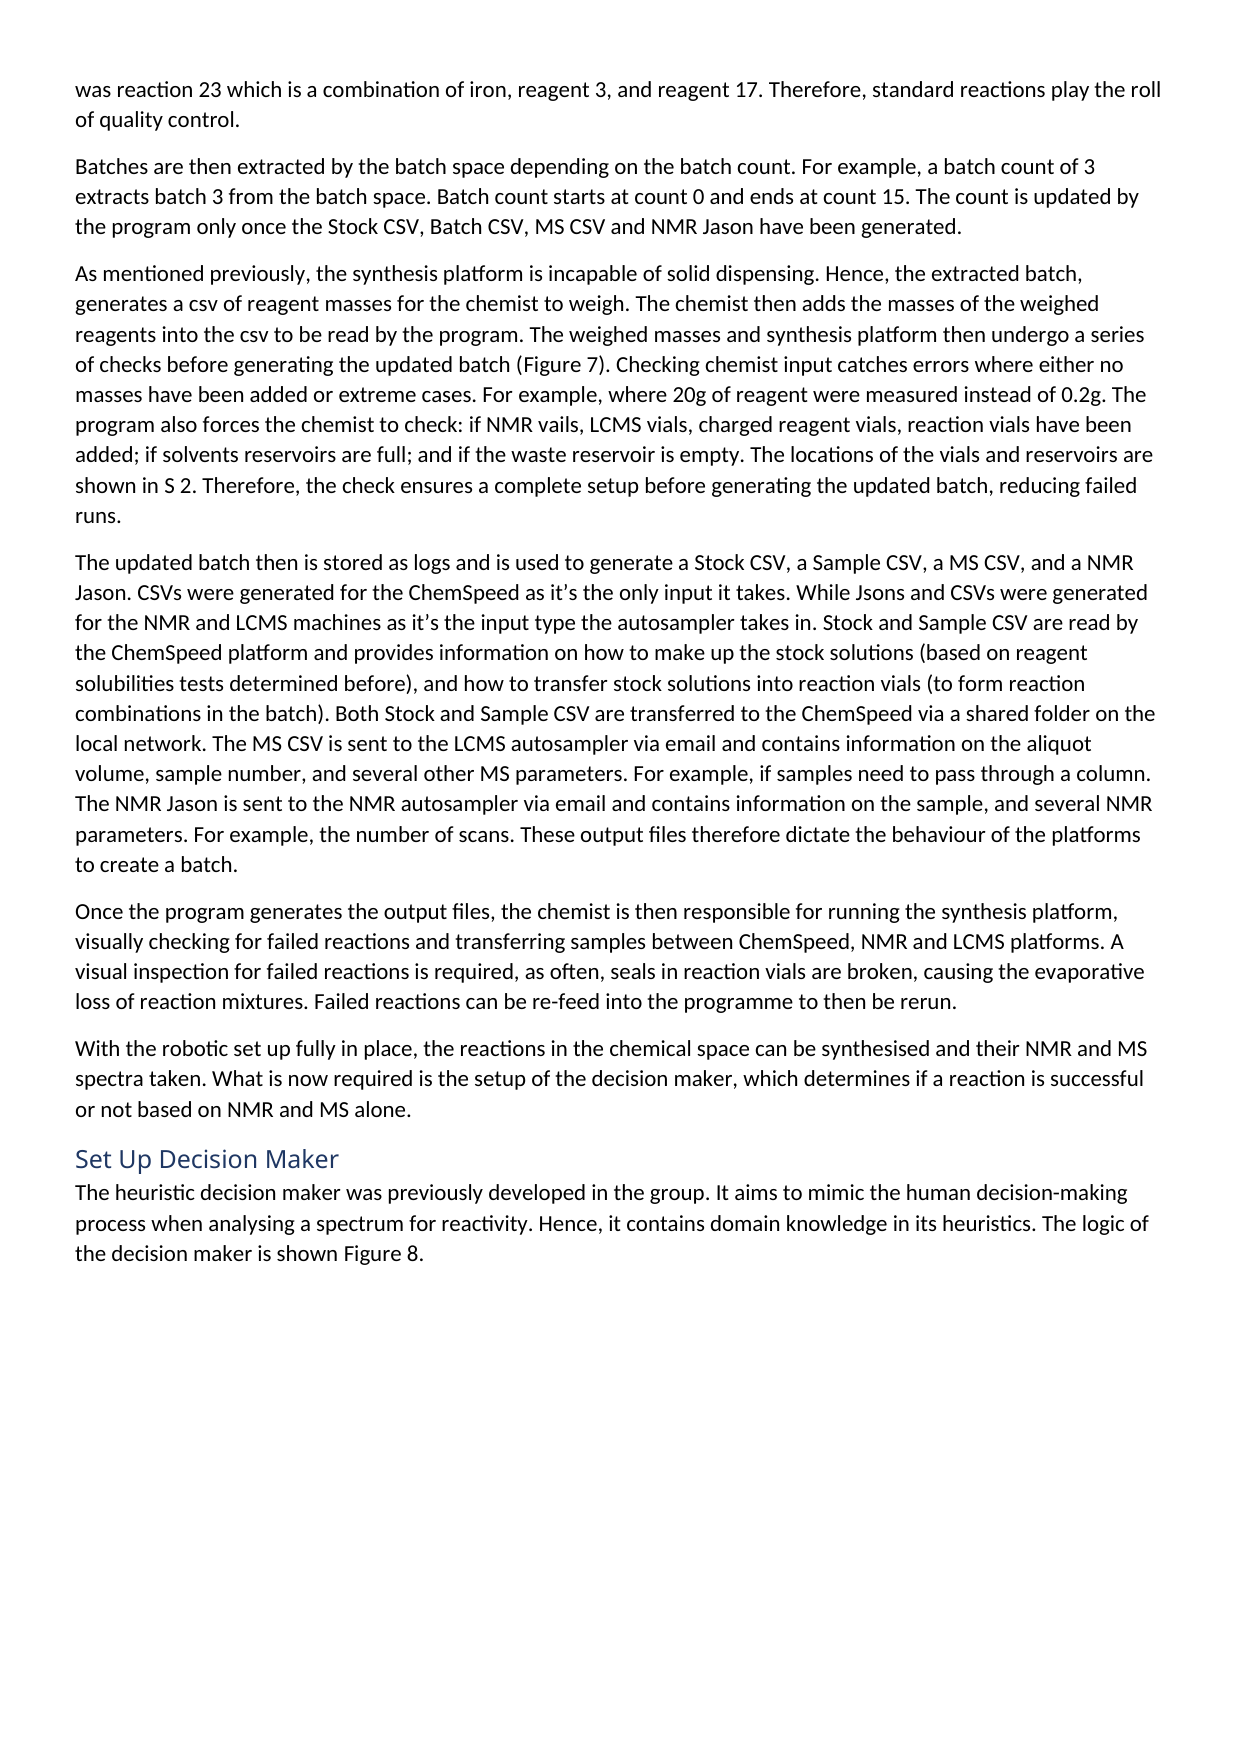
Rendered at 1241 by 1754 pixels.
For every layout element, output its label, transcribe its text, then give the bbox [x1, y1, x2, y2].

text The heuristic decision maker was previously developed in the group. It aims to mimic the human decision-making process when analysing a spectrum for reactivity. Hence, it contains domain knowledge in its heuristics. The logic of the decision maker is shown Figure 8. [75, 1178, 1165, 1267]
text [75, 75, 1165, 133]
text With the robotic set up fully in place, the reactions in the chemical space can be synthesised and their NMR and MS spectra taken. What is now required is the setup of the decision maker, which determines if a reaction is successful or not based on NMR and MS alone. [75, 1034, 1165, 1123]
text The updated batch then is stored as logs and is used to generate a Stock CSV, a Sample CSV, a MS CSV, and a NMR Jason. CSVs were generated for the ChemSpeed as it’s the only input it takes. While Jsons and CSVs were generated for the NMR and LCMS machines as it’s the input type the autosampler takes in. Stock and Sample CSV are read by the ChemSpeed platform and provides information on how to make up the stock solutions (based on reagent solubilities tests determined before), and how to transfer stock solutions into reaction vials (to form reaction combinations in the batch). Both Stock and Sample CSV are transferred to the ChemSpeed via a shared folder on the local network. The MS CSV is sent to the LCMS autosampler via email and contains information on the aliquot volume, sample number, and several other MS parameters. For example, if samples need to pass through a column. The NMR Jason is sent to the NMR autosampler via email and contains information on the sample, and several NMR parameters. For example, the number of scans. These output files therefore dictate the behaviour of the platforms to create a batch. [75, 548, 1165, 878]
text Batches are then extracted by the batch space depending on the batch count. For example, a batch count of 3 extracts batch 3 from the batch space. Batch count starts at count 0 and ends at count 15. The count is updated by the program only once the Stock CSV, Batch CSV, MS CSV and NMR Jason have been generated. [75, 152, 1165, 241]
text Once the program generates the output files, the chemist is then responsible for running the synthesis platform, visually checking for failed reactions and transferring samples between ChemSpeed, NMR and LCMS platforms. A visual inspection for failed reactions is required, as often, seals in reaction vials are broken, causing the evaporative loss of reaction mixtures. Failed reactions can be re-feed into the programme to then be rerun. [75, 897, 1165, 1016]
text As mentioned previously, the synthesis platform is incapable of solid dispensing. Hence, the extracted batch, generates a csv of reagent masses for the chemist to weigh. The chemist then adds the masses of the weighed reagents into the csv to be read by the program. The weighed masses and synthesis platform then undergo a series of checks before generating the updated batch (Figure 7). Checking chemist input catches errors where either no masses have been added or extreme cases. For example, where 20g of reagent were measured instead of 0.2g. The program also forces the chemist to check: if NMR vails, LCMS vials, charged reagent vials, reaction vials have been added; if solvents reservoirs are full; and if the waste reservoir is empty. The locations of the vials and reservoirs are shown in S 2. Therefore, the check ensures a complete setup before generating the updated batch, reducing failed runs. [75, 259, 1165, 529]
subtitle Set Up Decision Maker [75, 1142, 1165, 1176]
